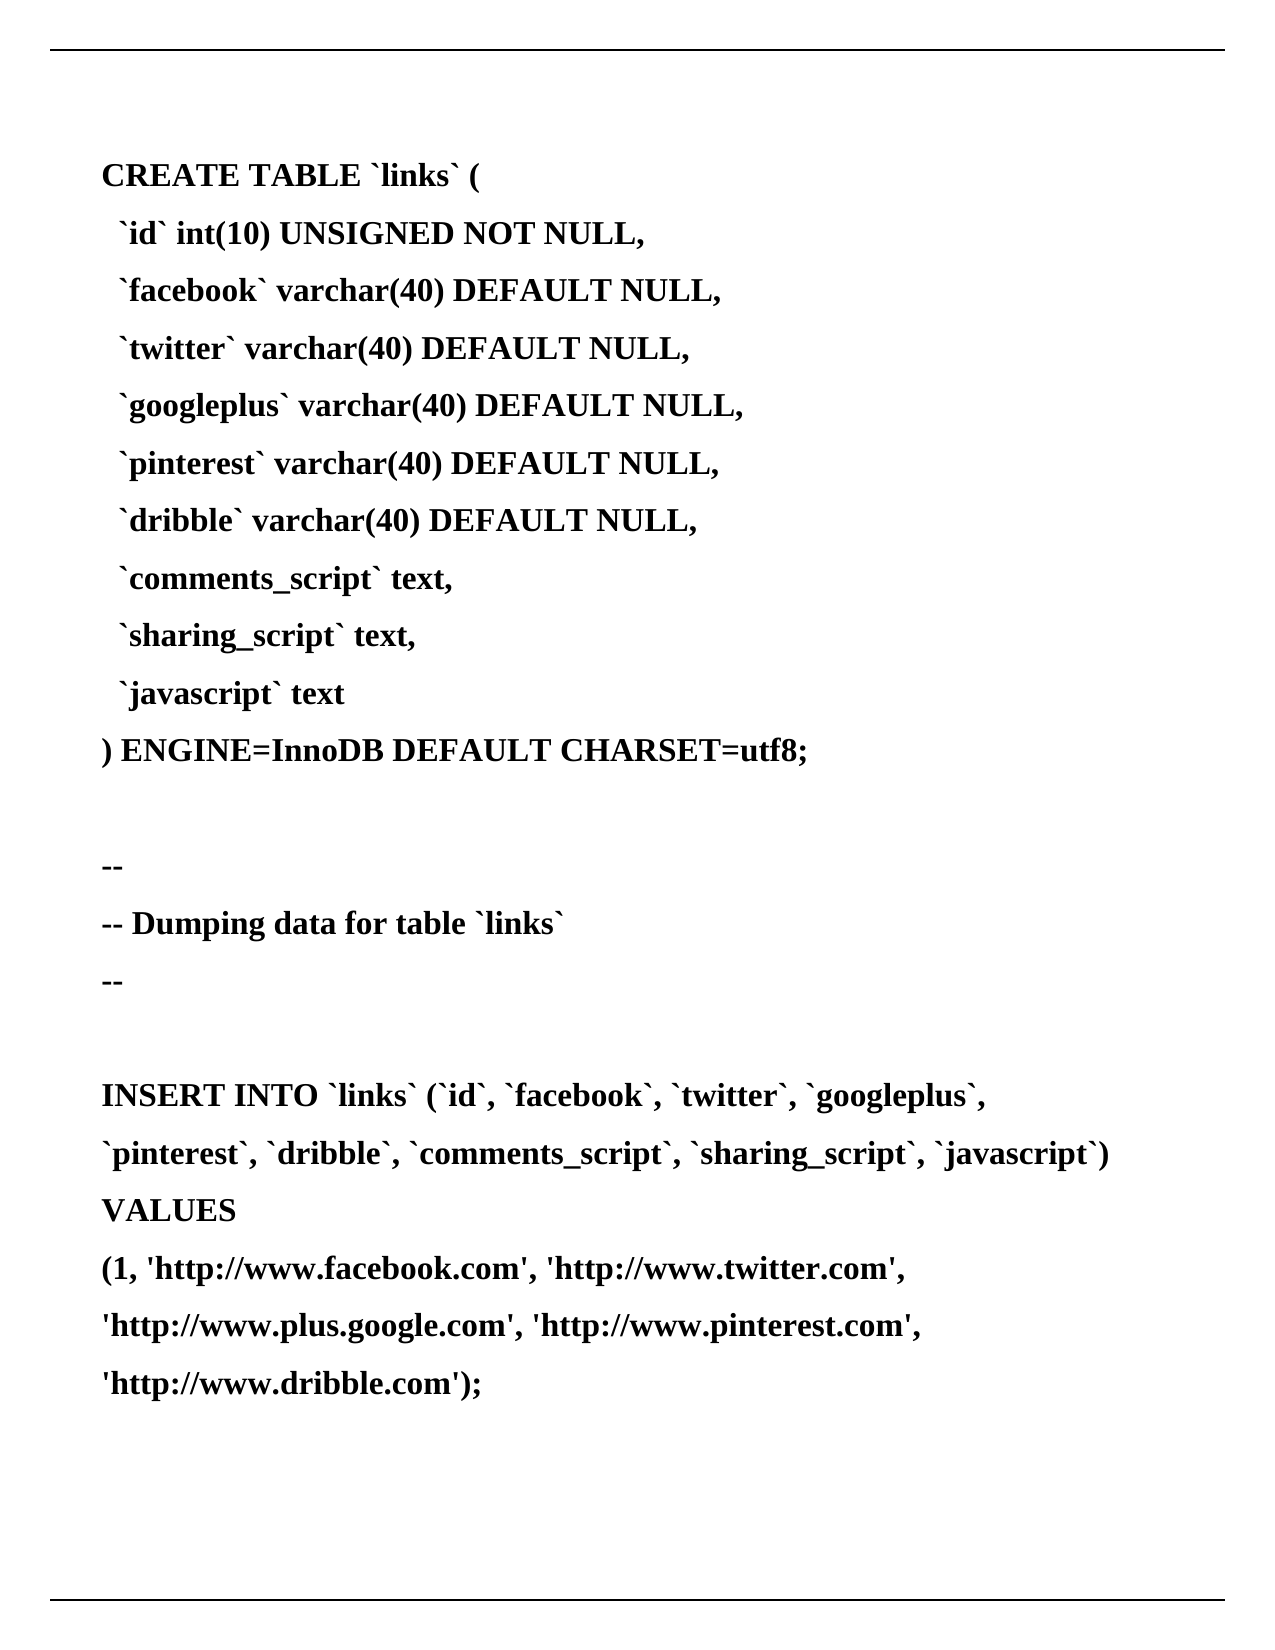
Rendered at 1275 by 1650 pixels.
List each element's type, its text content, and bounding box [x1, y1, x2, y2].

text `javascript` text [101, 673, 1125, 711]
text `dribble` varchar(40) DEFAULT NULL, [101, 501, 1125, 539]
text `id` int(10) UNSIGNED NOT NULL, [101, 213, 1125, 251]
text -- Dumping data for table `links` [101, 903, 1125, 941]
text `comments_script` text, [101, 558, 1125, 596]
text ) ENGINE=InnoDB DEFAULT CHARSET=utf8; [101, 731, 1125, 769]
text `facebook` varchar(40) DEFAULT NULL, [101, 271, 1125, 309]
text `pinterest` varchar(40) DEFAULT NULL, [101, 443, 1125, 481]
text -- [101, 961, 1125, 999]
text `sharing_script` text, [101, 616, 1125, 654]
text CREATE TABLE `links` ( [101, 156, 1125, 194]
text -- [101, 846, 1125, 884]
text (1, 'http://www.facebook.com', 'http://www.twitter.com', 'http://www.plus.google.com', 'http://www.pinterest.com', 'http://www.dribble.com'); [101, 1248, 1125, 1401]
text `googleplus` varchar(40) DEFAULT NULL, [101, 386, 1125, 424]
text `twitter` varchar(40) DEFAULT NULL, [101, 328, 1125, 366]
text INSERT INTO `links` (`id`, `facebook`, `twitter`, `googleplus`, `pinterest`, `dribble`, `comments_script`, `sharing_script`, `javascript`) VALUES [101, 1076, 1125, 1229]
